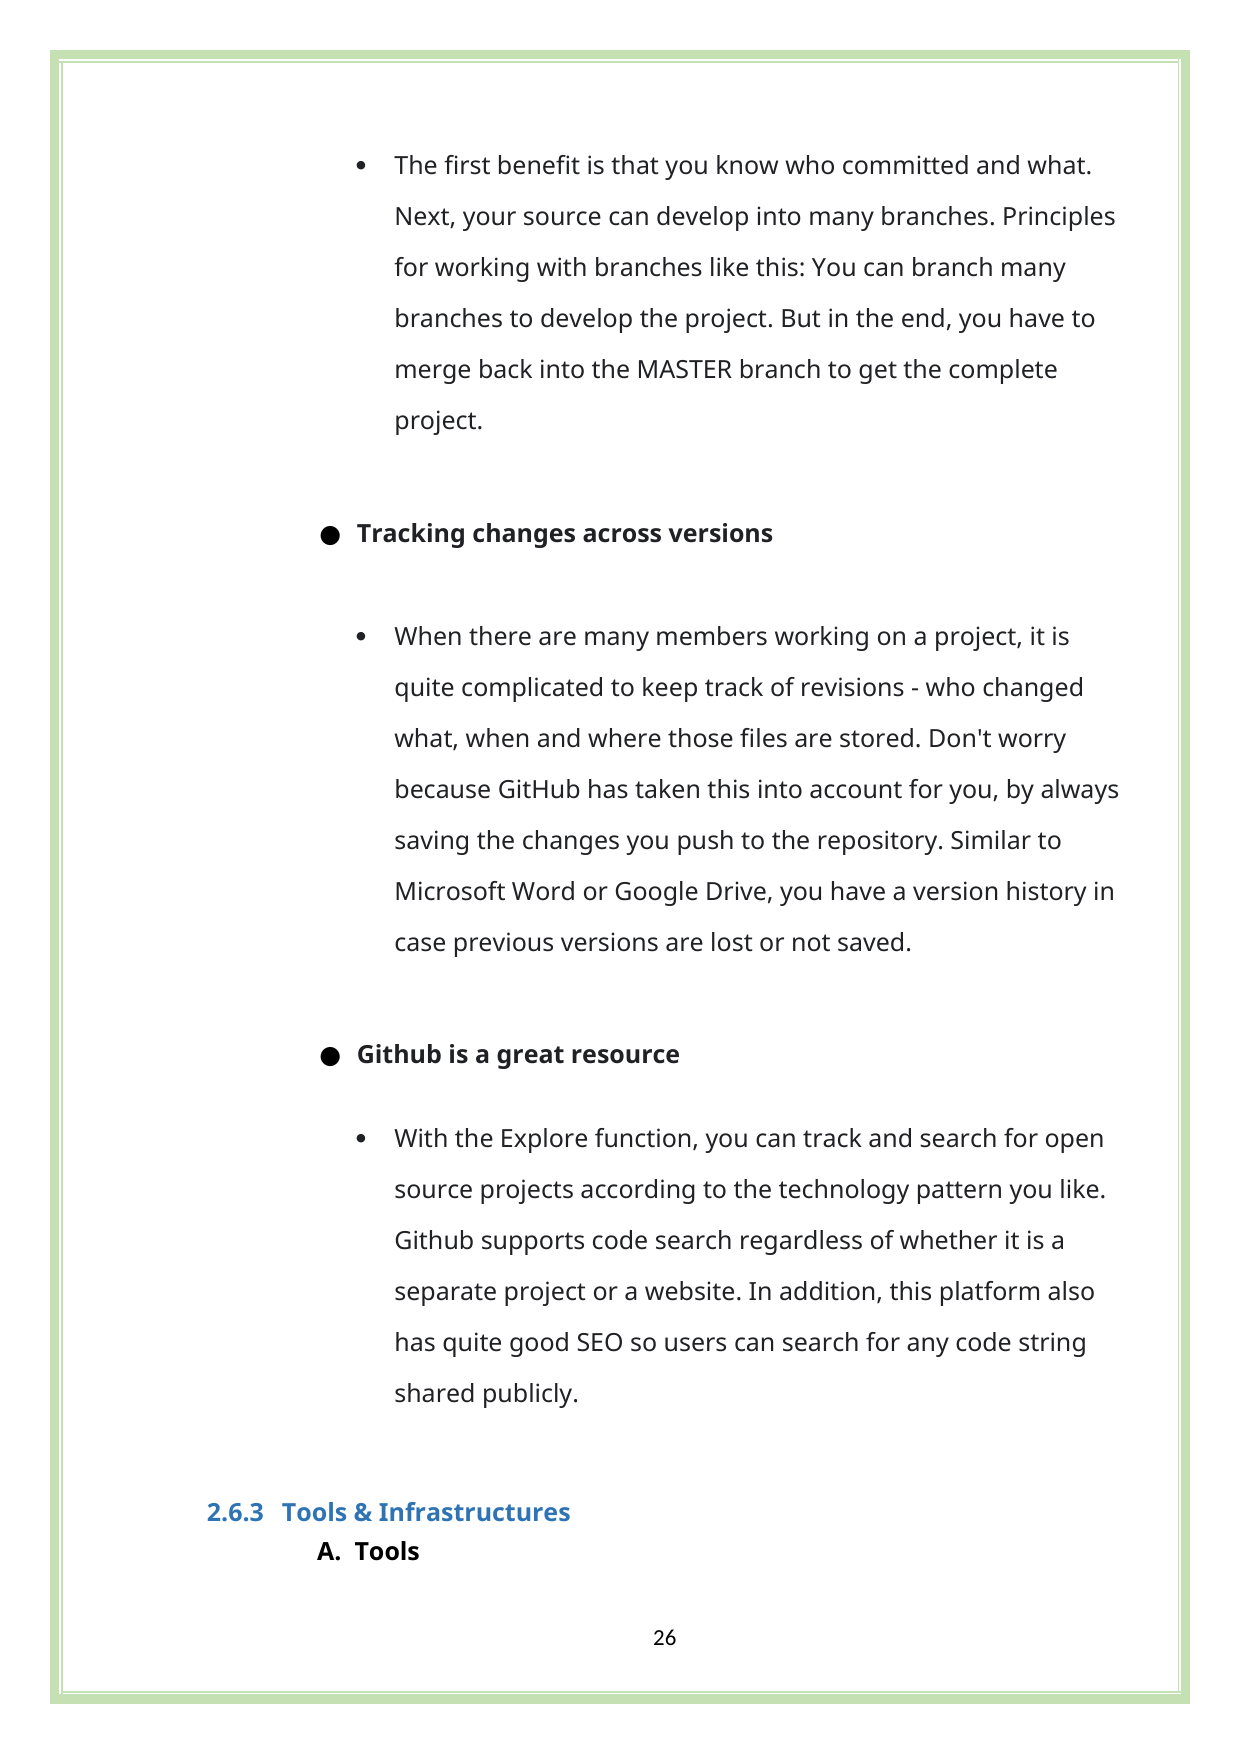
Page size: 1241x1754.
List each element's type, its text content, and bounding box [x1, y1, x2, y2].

list Github is a great resource [319, 1027, 1122, 1078]
list When there are many members working on a project, it is quite complicated to keep track of revisions - who changed what, when and where those files are stored. Don't worry because GitHub has taken this into account for you, by always saving the changes you push to the repository. Similar to Microsoft Word or Google Drive, you have a version history in case previous versions are lost or not saved. [357, 619, 1122, 959]
subtitle Tools & Infrastructures [207, 1494, 1122, 1528]
list Tracking changes across versions [319, 505, 1122, 556]
list The first benefit is that you know who committed and what. Next, your source can develop into many branches. Principles for working with branches like this: You can branch many branches to develop the project. But in the end, you have to merge back into the MASTER branch to get the complete project. [357, 148, 1122, 437]
list With the Explore function, you can track and search for open source projects according to the technology pattern you like. Github supports code search regardless of whether it is a separate project or a website. In addition, this platform also has quite good SEO so users can search for any code string shared publicly. [357, 1121, 1122, 1410]
list Tools [317, 1534, 1122, 1568]
